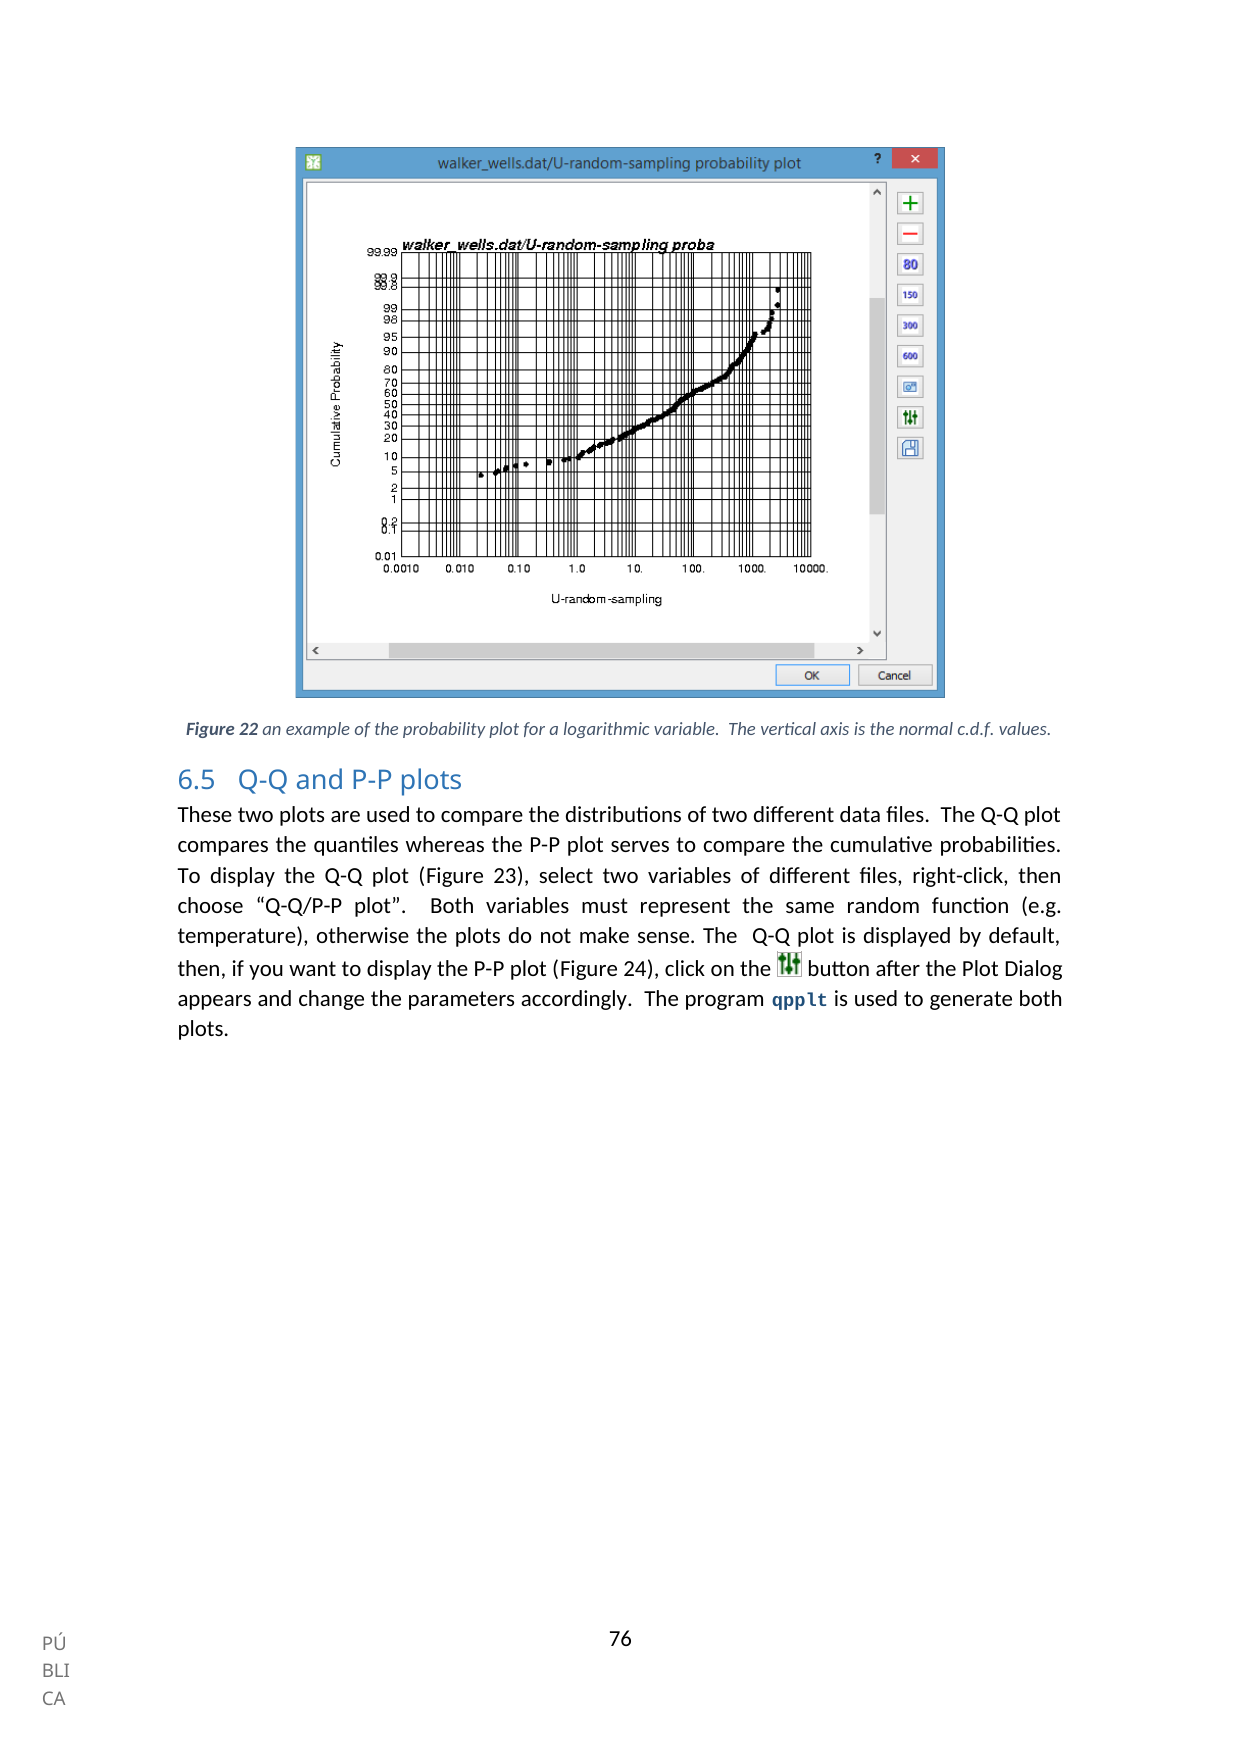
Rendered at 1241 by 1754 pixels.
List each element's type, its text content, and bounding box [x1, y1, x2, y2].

picture [778, 953, 801, 976]
picture [295, 147, 945, 698]
text These two plots are used to compare the distributions of two different data files. The Q-Q plot compares the quantiles whereas the P-P plot serves to compare the cumulative probabilities. To display the Q-Q plot (Figure 23), select two variables of different files, right-click, then choose “Q-Q/P-P plot”. Both variables must represent the same random function (e.g. temperature), otherwise the plots do not make sense. The Q-Q plot is displayed by default, then, if you want to display the P-P plot (Figure 24), click on the button after the Plot Dialog appears and change the parameters accordingly. The program qpplt is used to generate both plots. [177, 800, 1063, 1043]
subtitle Q-Q and P-P plots [177, 761, 1063, 797]
text Figure 22 an example of the probability plot for a logarithmic variable. The vertical axis is the normal c.d.f. values. [177, 717, 1063, 740]
